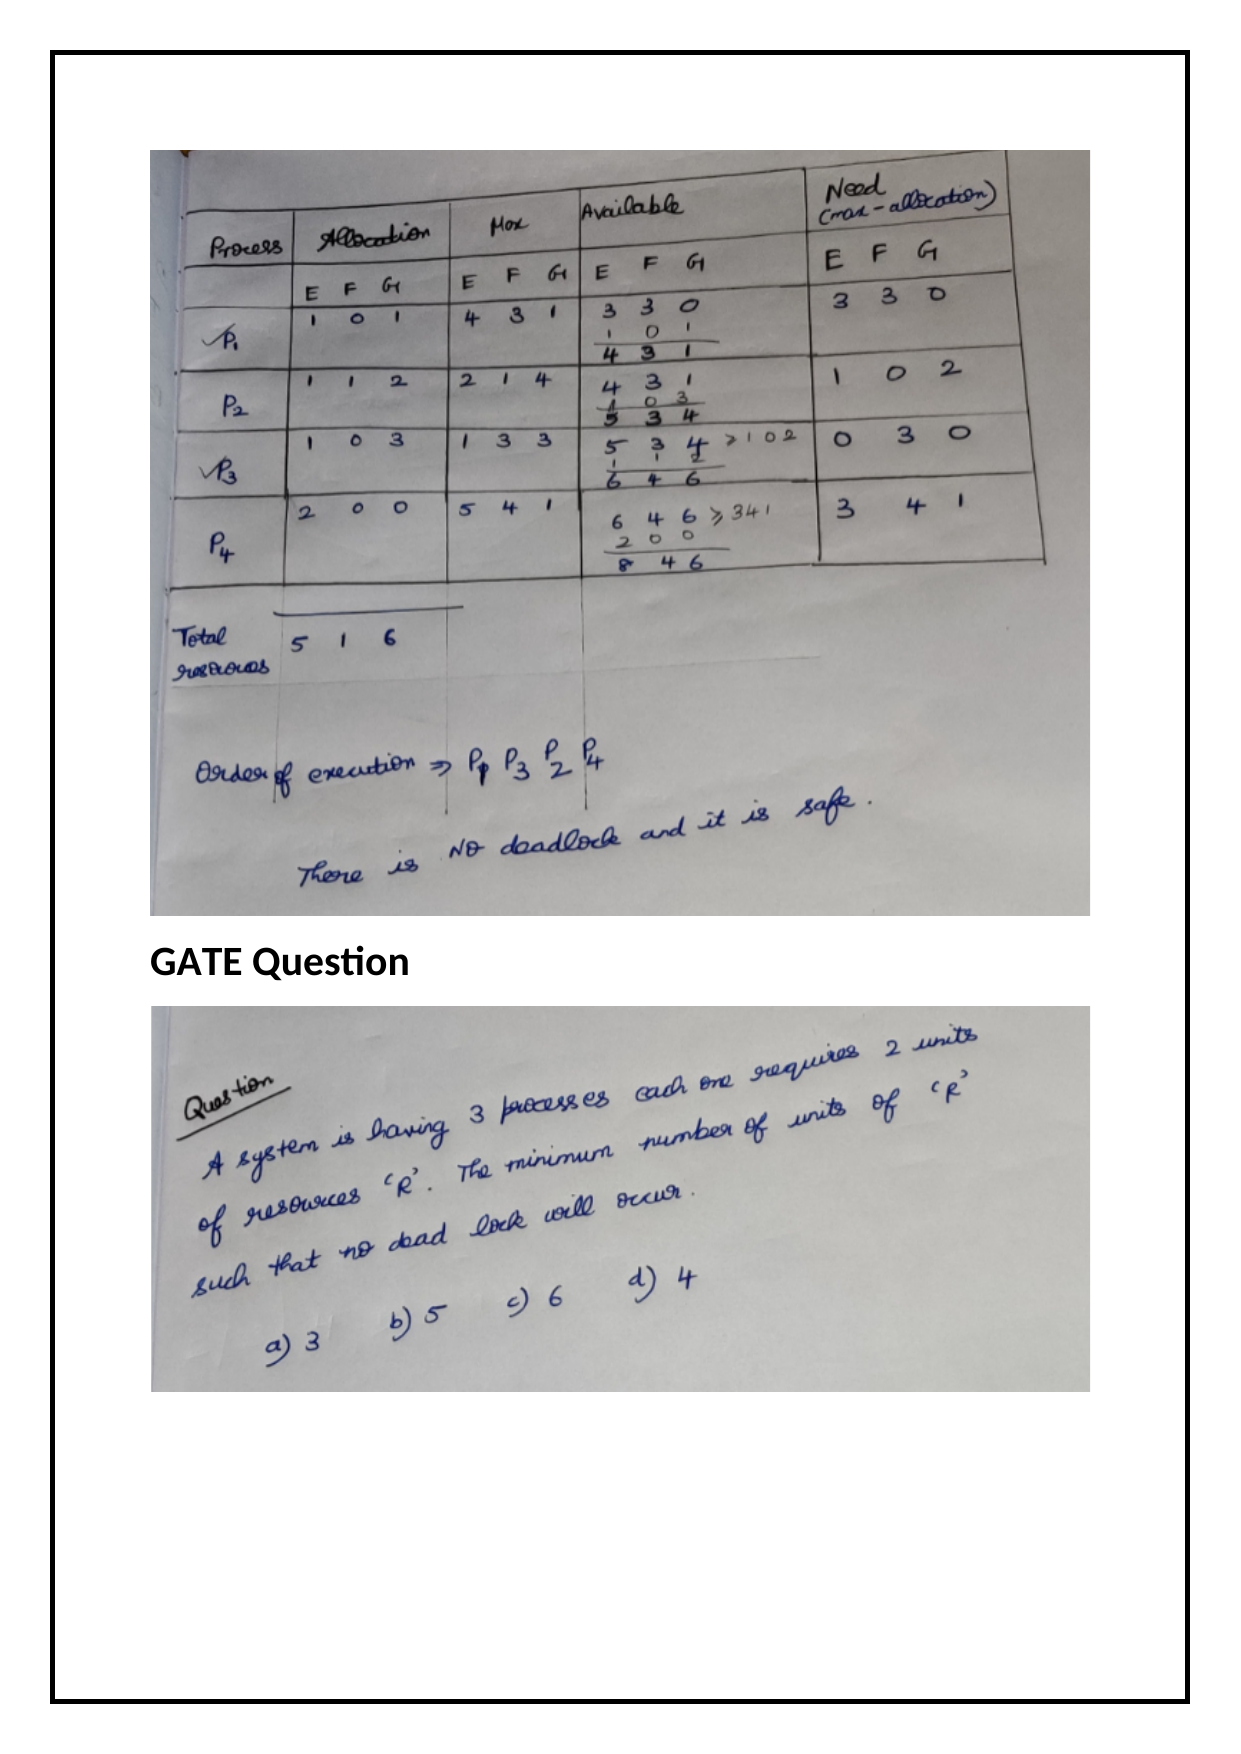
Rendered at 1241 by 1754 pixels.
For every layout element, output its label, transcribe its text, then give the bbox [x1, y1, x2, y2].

picture [150, 150, 1091, 916]
picture [150, 1006, 1091, 1392]
text GATE Question [150, 934, 1090, 985]
